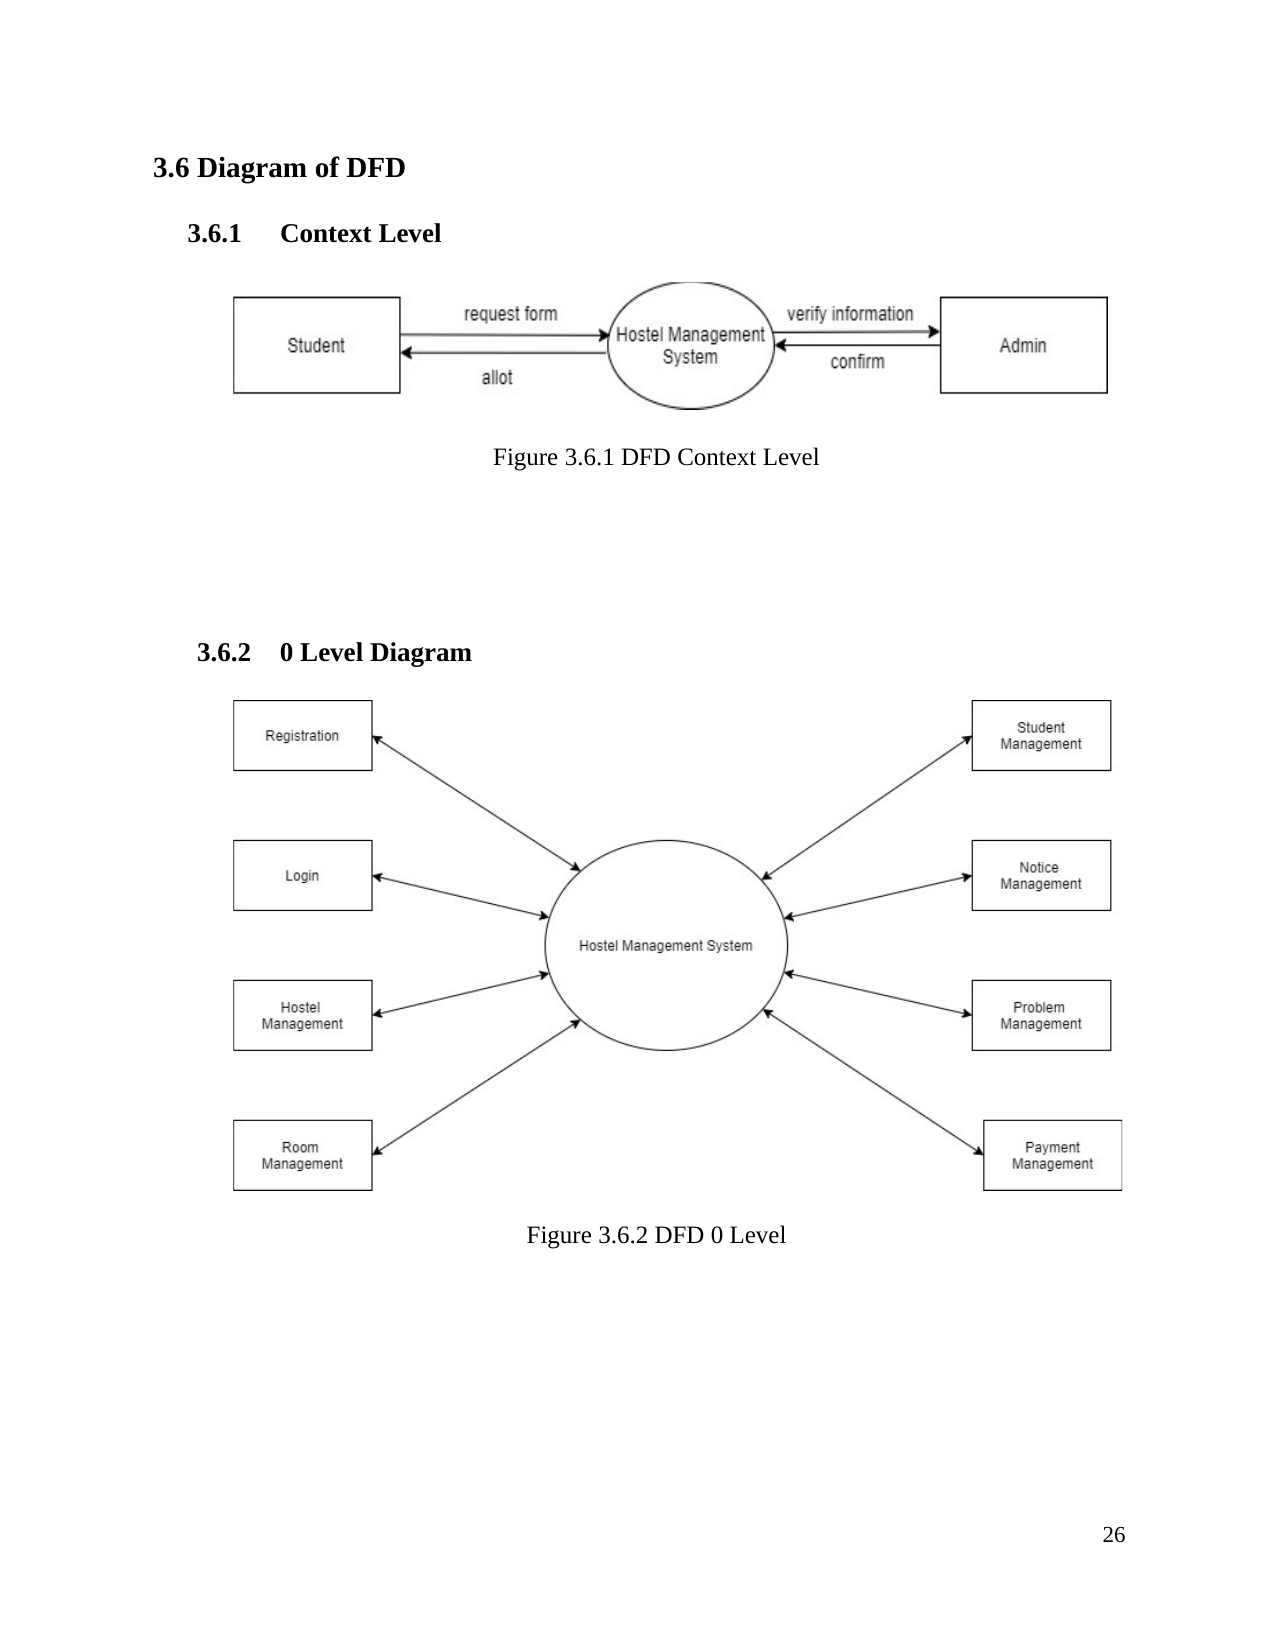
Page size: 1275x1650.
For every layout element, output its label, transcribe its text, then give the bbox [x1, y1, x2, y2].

picture [233, 282, 1108, 410]
text Figure 3.6.2 DFD 0 Level [197, 1220, 1116, 1249]
list Context Level [187, 217, 1116, 248]
picture [233, 700, 1123, 1191]
subtitle 0 Level Diagram [197, 636, 1116, 667]
text Figure 3.6.1 DFD Context Level [197, 442, 1116, 470]
subtitle Diagram of DFD [153, 150, 1116, 183]
